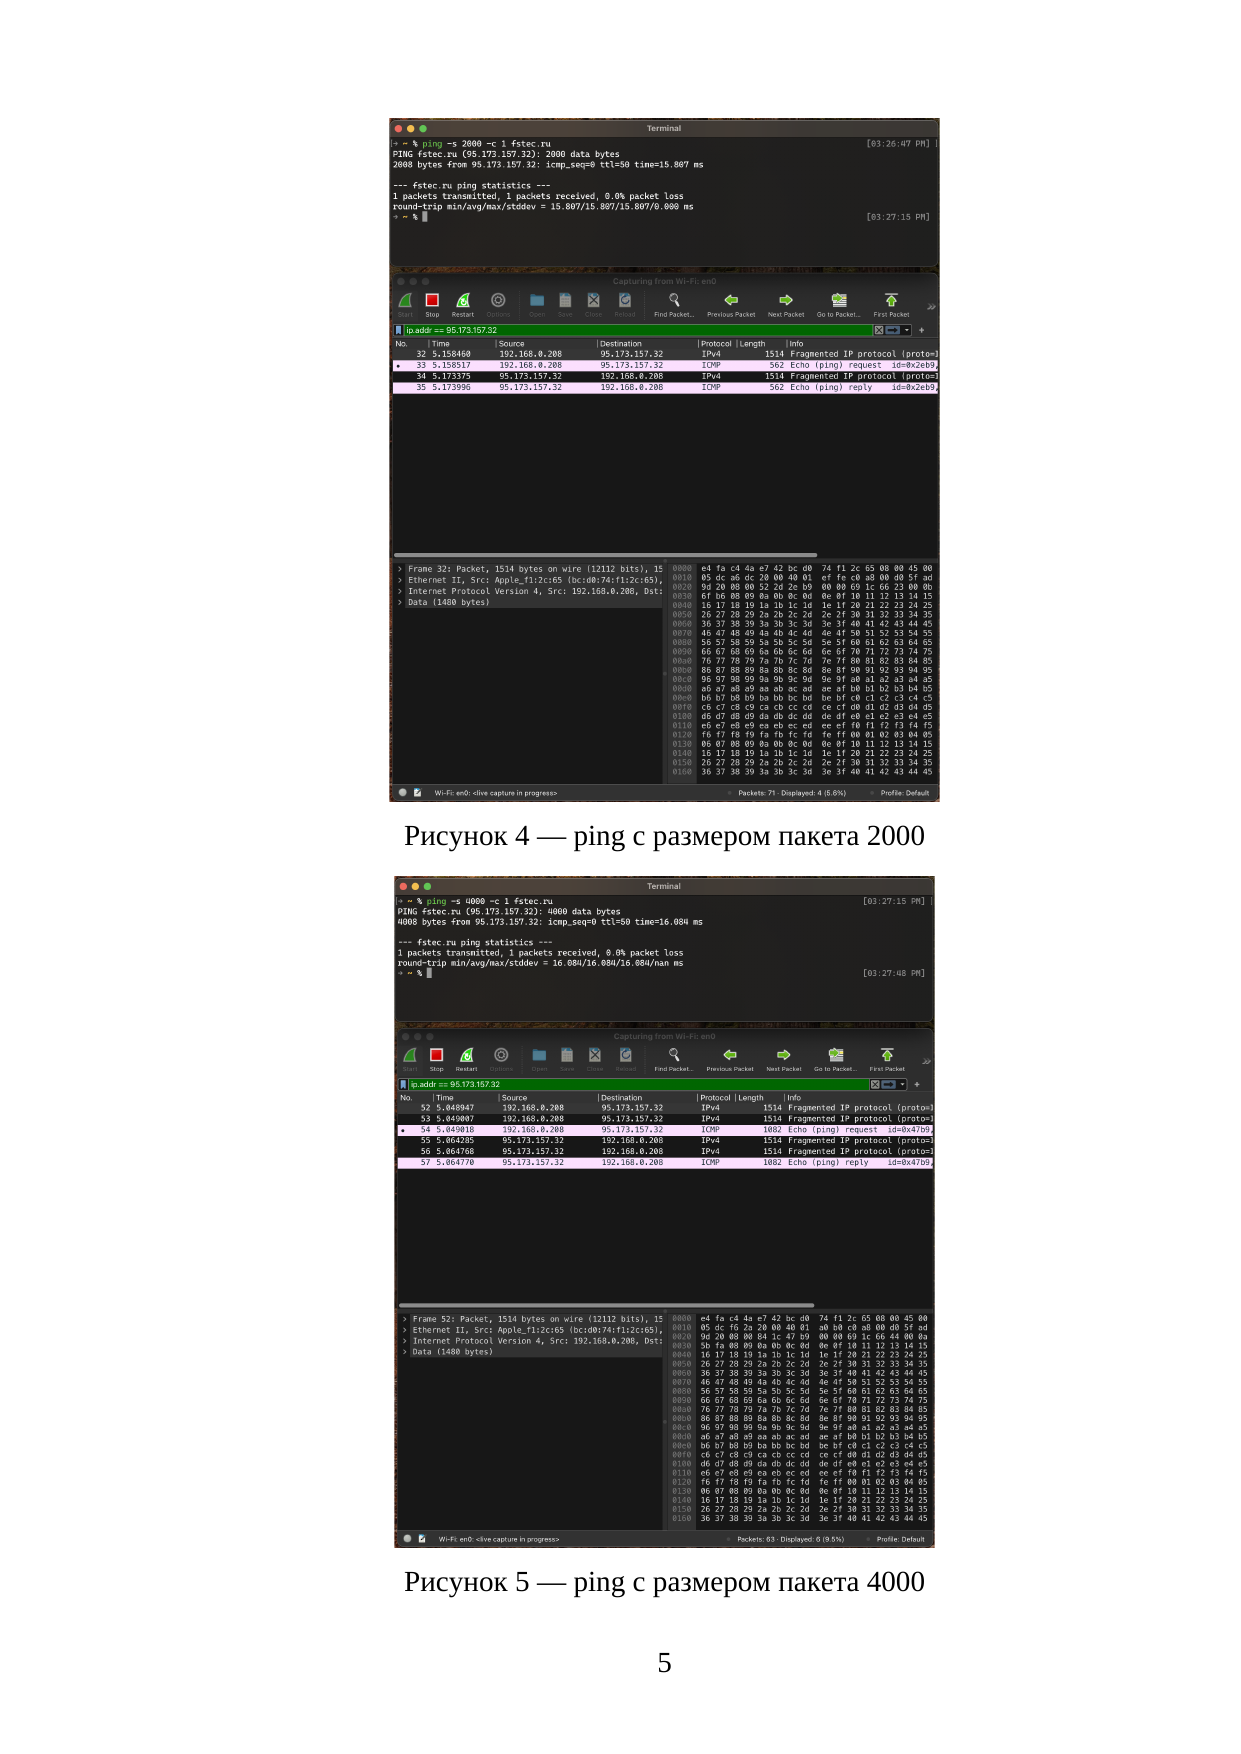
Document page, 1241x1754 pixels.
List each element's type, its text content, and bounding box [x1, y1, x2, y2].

picture [389, 118, 940, 802]
text Рисунок 4 — ping с размером пакета 2000 [177, 818, 1152, 852]
text Рисунок 5 — ping с размером пакета 4000 [177, 1564, 1152, 1598]
picture [394, 876, 935, 1548]
